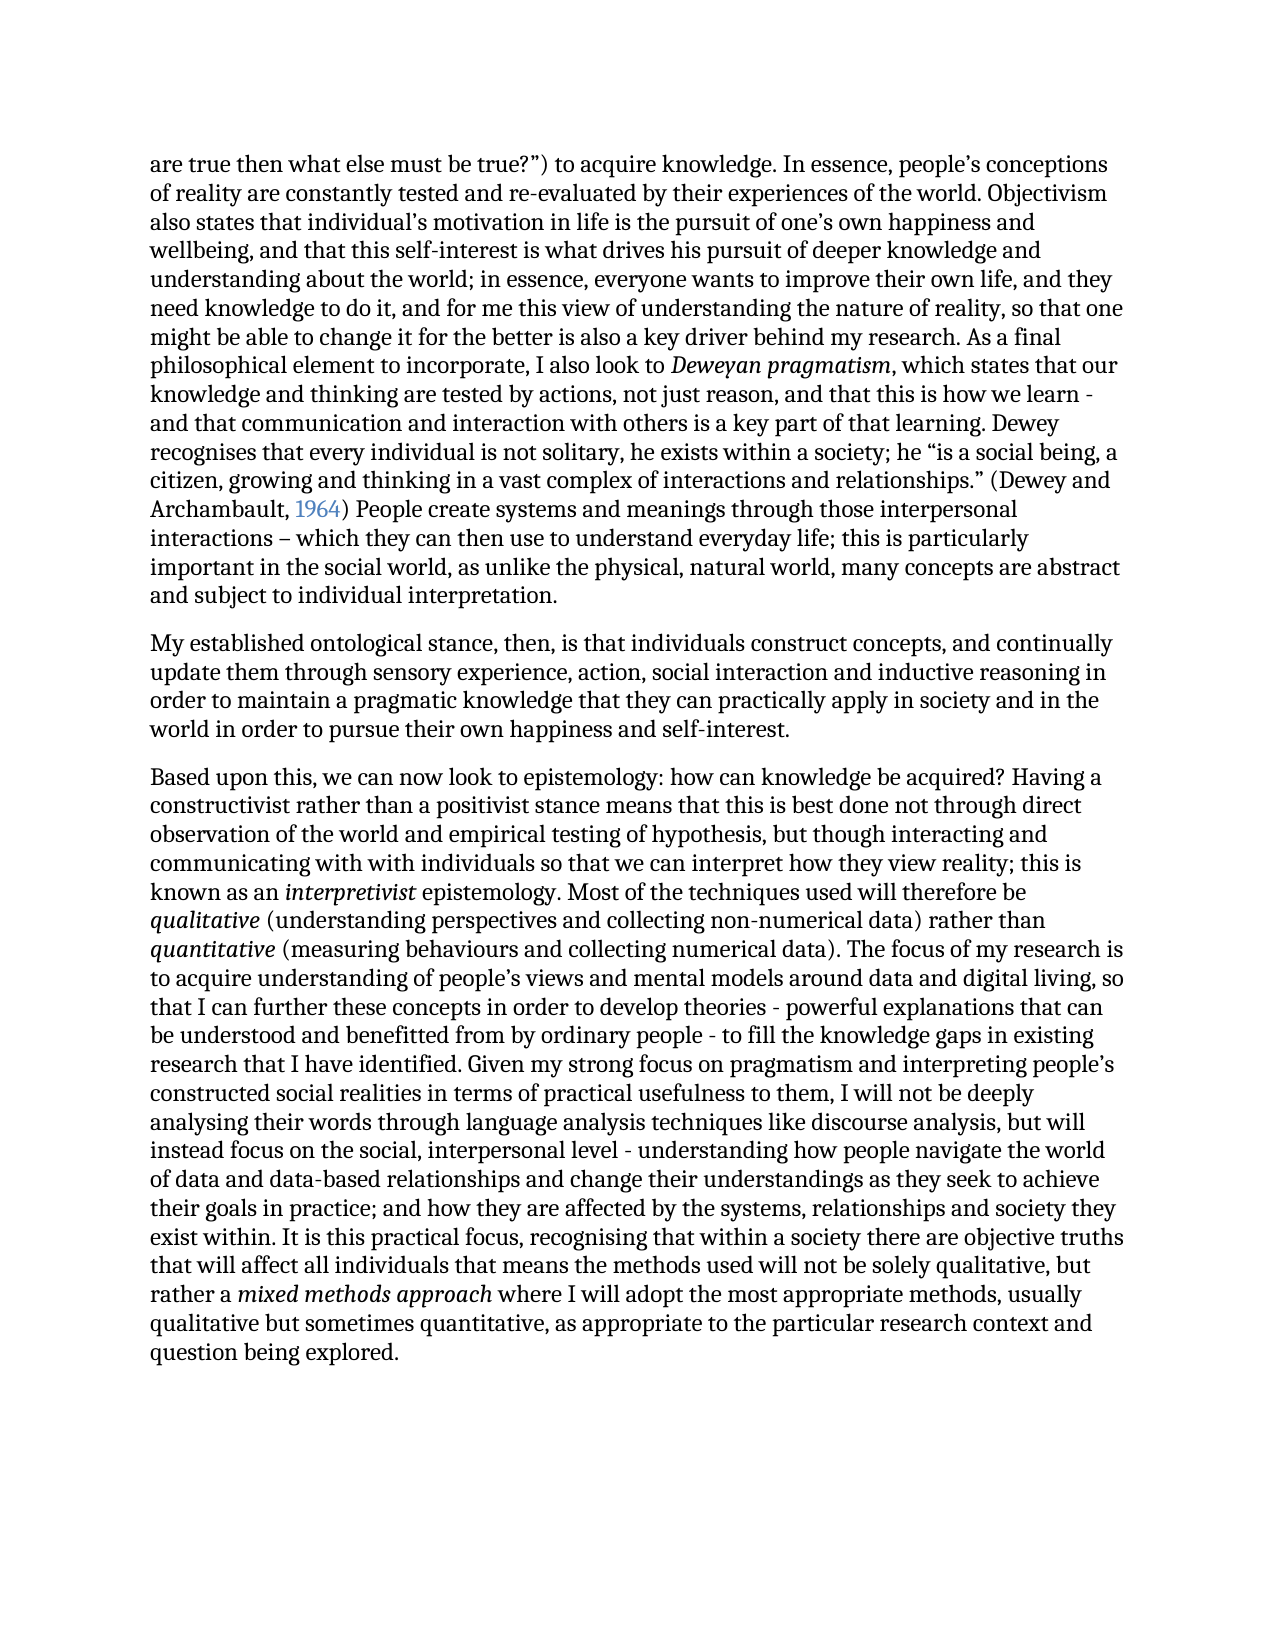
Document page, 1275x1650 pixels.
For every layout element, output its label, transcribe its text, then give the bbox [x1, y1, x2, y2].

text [150, 150, 1125, 610]
text Based upon this, we can now look to epistemology: how can knowledge be acquired? Having a constructivist rather than a positivist stance means that this is best done not through direct observation of the world and empirical testing of hypothesis, but though interacting and communicating with with individuals so that we can interpret how they view reality; this is known as an interpretivist epistemology. Most of the techniques used will therefore be qualitative (understanding perspectives and collecting non-numerical data) rather than quantitative (measuring behaviours and collecting numerical data). The focus of my research is to acquire understanding of people’s views and mental models around data and digital living, so that I can further these concepts in order to develop theories - powerful explanations that can be understood and benefitted from by ordinary people - to fill the knowledge gaps in existing research that I have identified. Given my strong focus on pragmatism and interpreting people’s constructed social realities in terms of practical usefulness to them, I will not be deeply analysing their words through language analysis techniques like discourse analysis, but will instead focus on the social, interpersonal level - understanding how people navigate the world of data and data-based relationships and change their understandings as they seek to achieve their goals in practice; and how they are affected by the systems, relationships and society they exist within. It is this practical focus, recognising that within a society there are objective truths that will affect all individuals that means the methods used will not be solely qualitative, but rather a mixed methods approach where I will adopt the most appropriate methods, usually qualitative but sometimes quantitative, as appropriate to the particular research context and question being explored. [150, 762, 1125, 1366]
text My established ontological stance, then, is that individuals construct concepts, and continually update them through sensory experience, action, social interaction and inductive reasoning in order to maintain a pragmatic knowledge that they can practically apply in society and in the world in order to pursue their own happiness and self-interest. [150, 629, 1125, 744]
